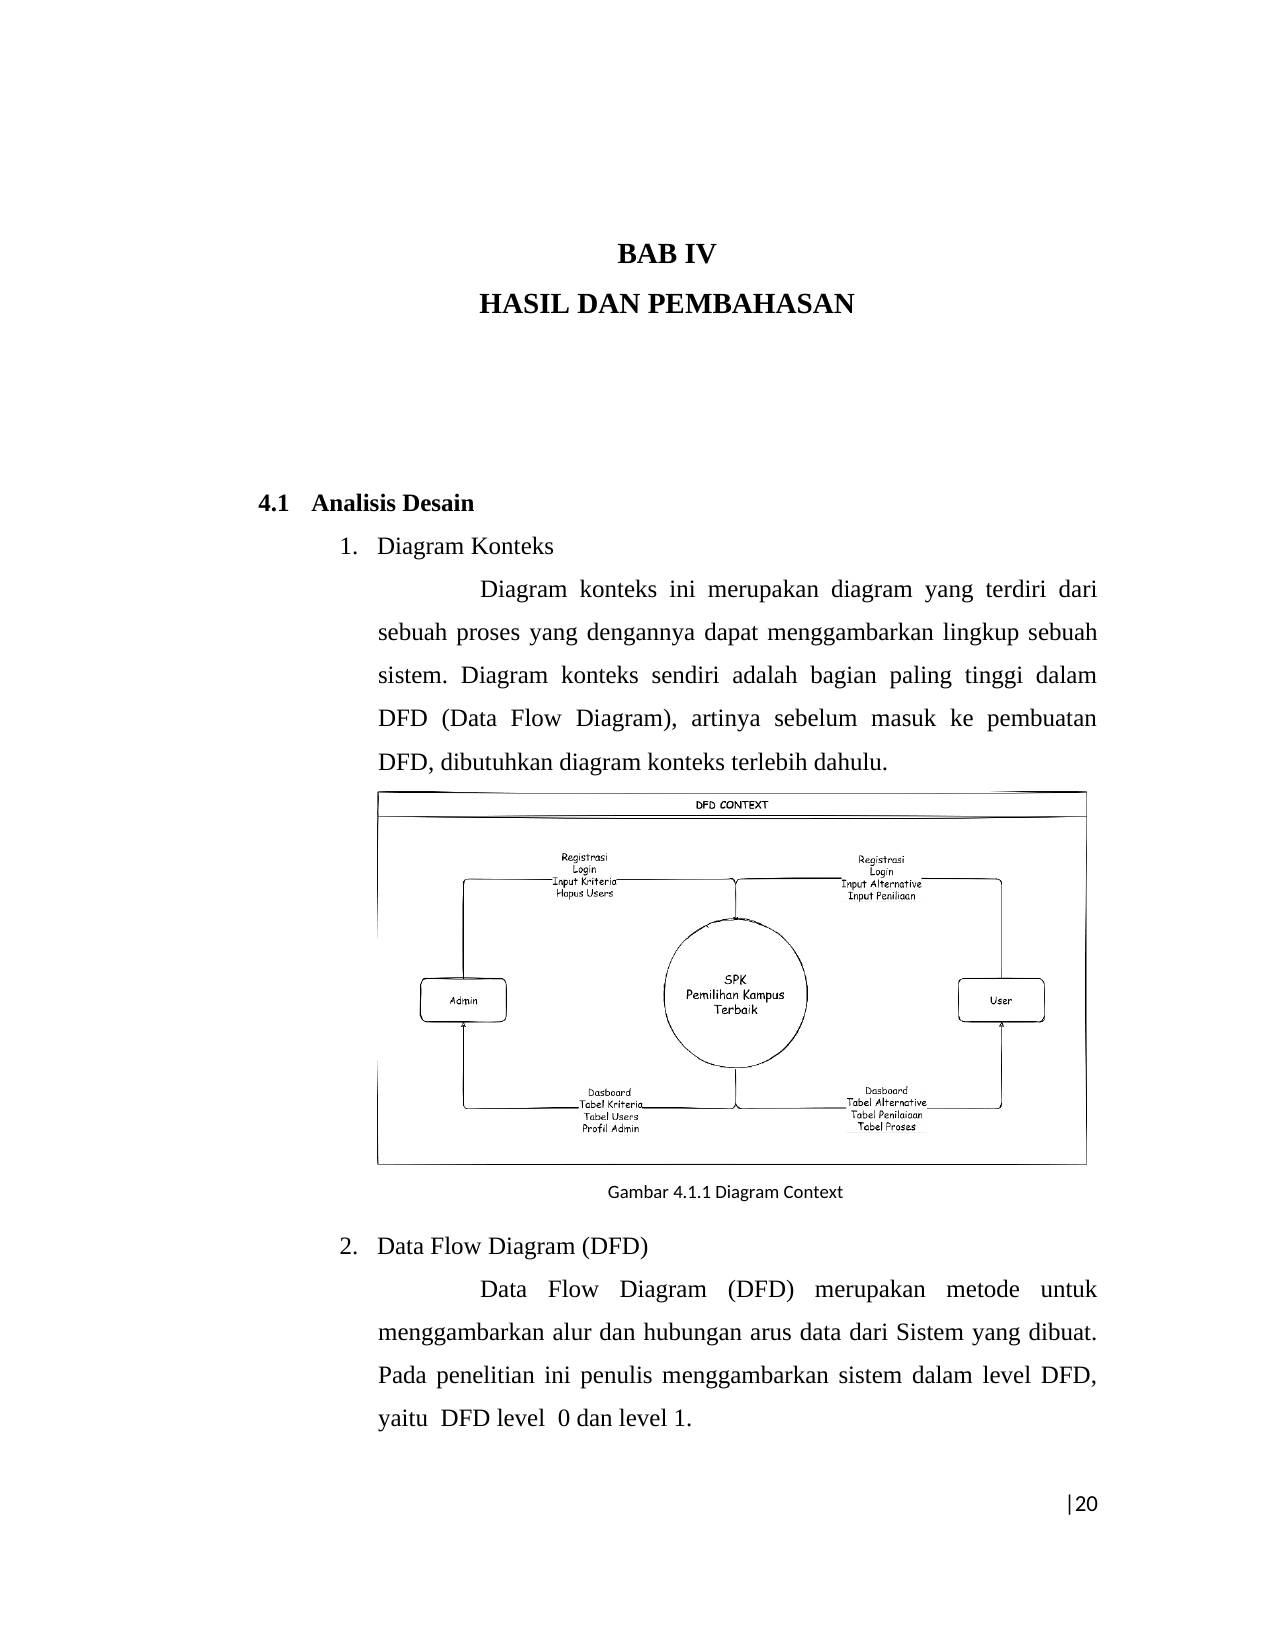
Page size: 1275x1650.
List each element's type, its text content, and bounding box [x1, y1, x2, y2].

list Diagram konteks ini merupakan diagram yang terdiri dari sebuah proses yang dengannya dapat menggambarkan lingkup sebuah sistem. Diagram konteks sendiri adalah bagian paling tinggi dalam DFD (Data Flow Diagram), artinya sebelum masuk ke pembuatan DFD, dibutuhkan diagram konteks terlebih dahulu. [378, 574, 1098, 775]
list Data Flow Diagram (DFD) merupakan metode untuk menggambarkan alur dan hubungan arus data dari Sistem yang dibuat. Pada penelitian ini penulis menggambarkan sistem dalam level DFD, yaitu DFD level 0 dan level 1. [378, 1274, 1098, 1432]
list Analisis Desain [274, 488, 1098, 517]
picture [377, 791, 1087, 1165]
list Diagram Konteks [339, 531, 1098, 560]
text HASIL DAN PEMBAHASAN [236, 287, 1098, 320]
list Data Flow Diagram (DFD) [339, 1231, 1098, 1259]
text BAB IV [236, 236, 1098, 270]
